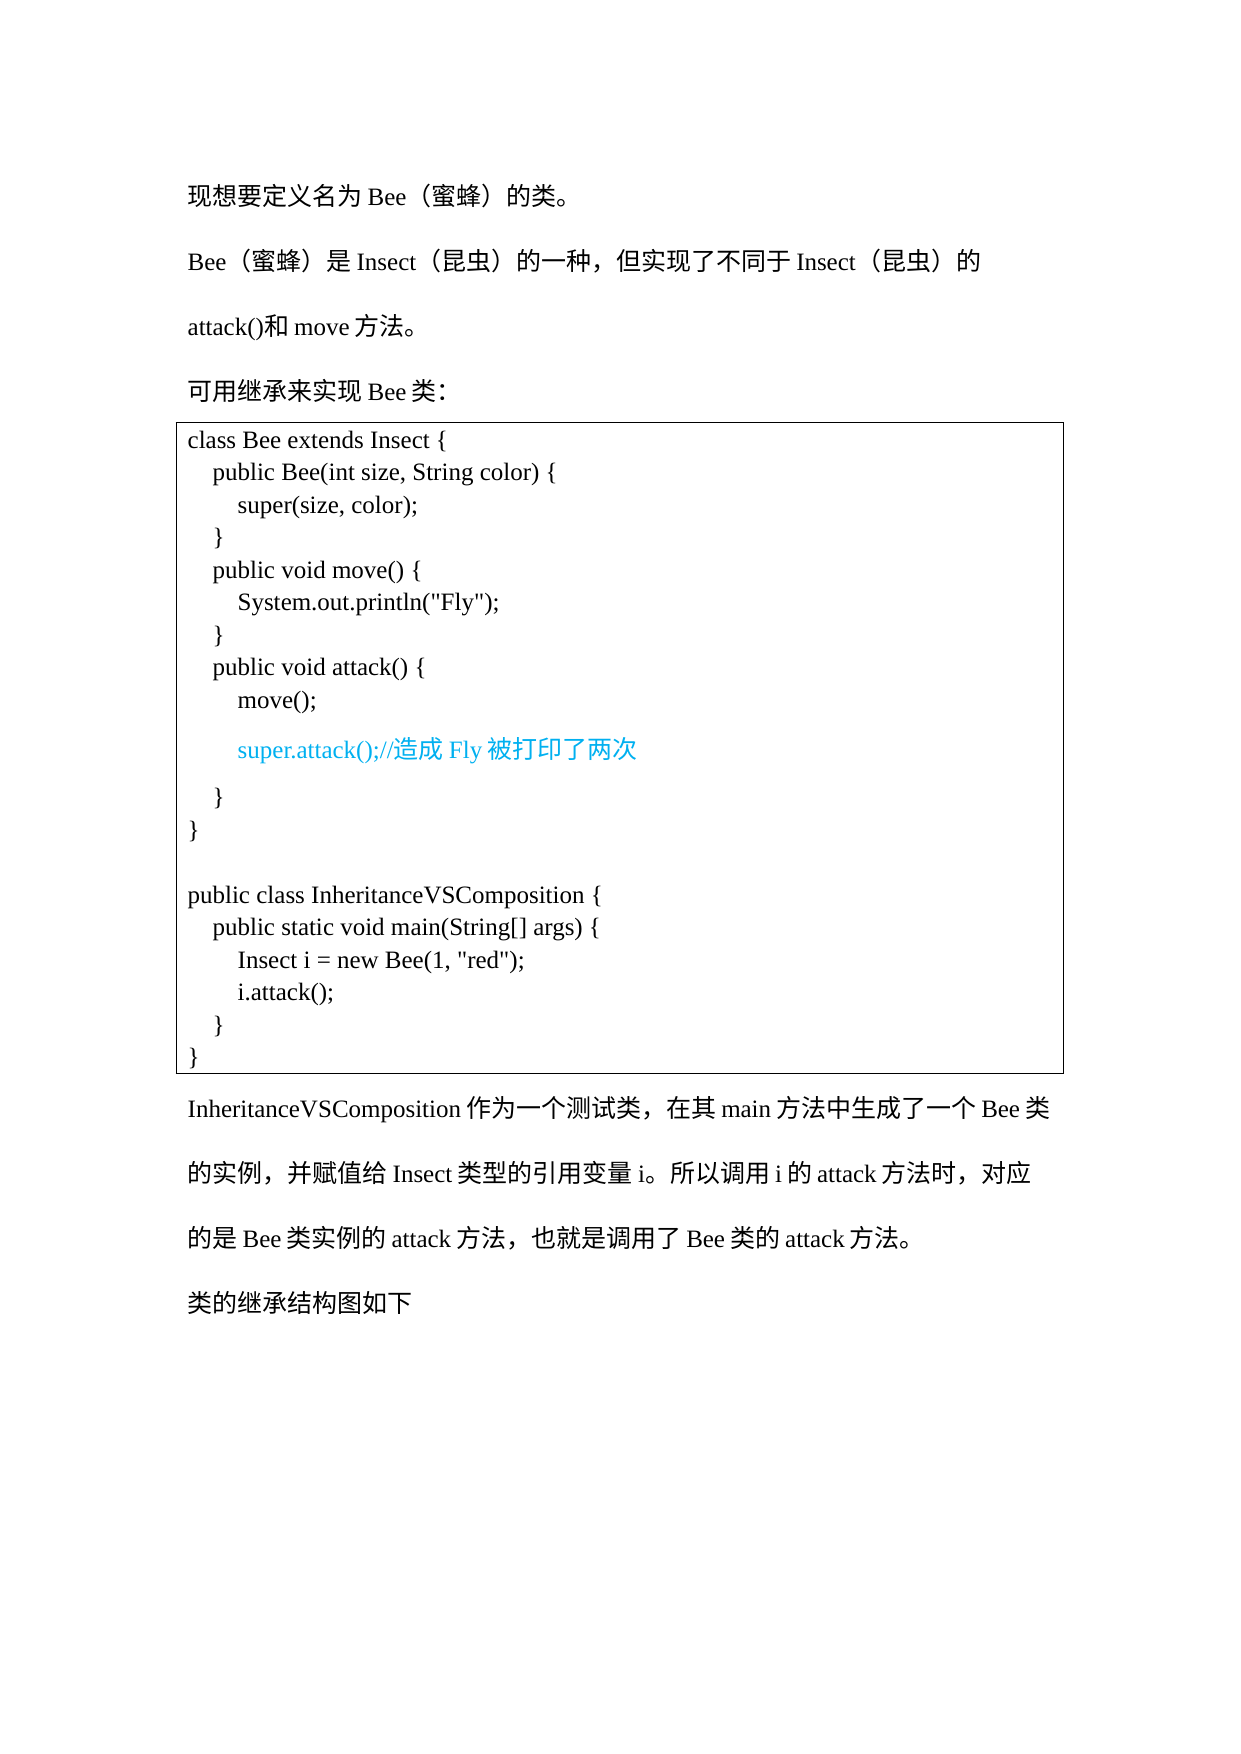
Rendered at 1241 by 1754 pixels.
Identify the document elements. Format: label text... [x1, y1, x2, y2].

table_header class Bee extends Insect { public Bee(int size, String color) { super(size, color); } public void move() { System.out.println("Fly"); } public void attack() { move(); super.attack();//造成Fly被打印了两次 } } public class InheritanceVSComposition { public static void main(String[] args) { Insect i = new Bee(1, "red"); i.attack(); } } [177, 423, 1063, 1073]
text InheritanceVSComposition作为一个测试类，在其main方法中生成了一个Bee类的实例，并赋值给Insect类型的引用变量 i。所以调用i的attack方法时，对应的是Bee类实例的attack方法，也就是调用了Bee类的attack方法。 [187, 1074, 1053, 1269]
text 类的继承结构图如下 [187, 1269, 1053, 1334]
text 可用继承来实现Bee类： [187, 357, 1053, 422]
text Bee（蜜蜂）是Insect（昆虫）的一种，但实现了不同于Insect（昆虫）的attack()和move方法。 [187, 227, 1053, 357]
text 现想要定义名为Bee（蜜蜂）的类。 [187, 162, 1053, 227]
